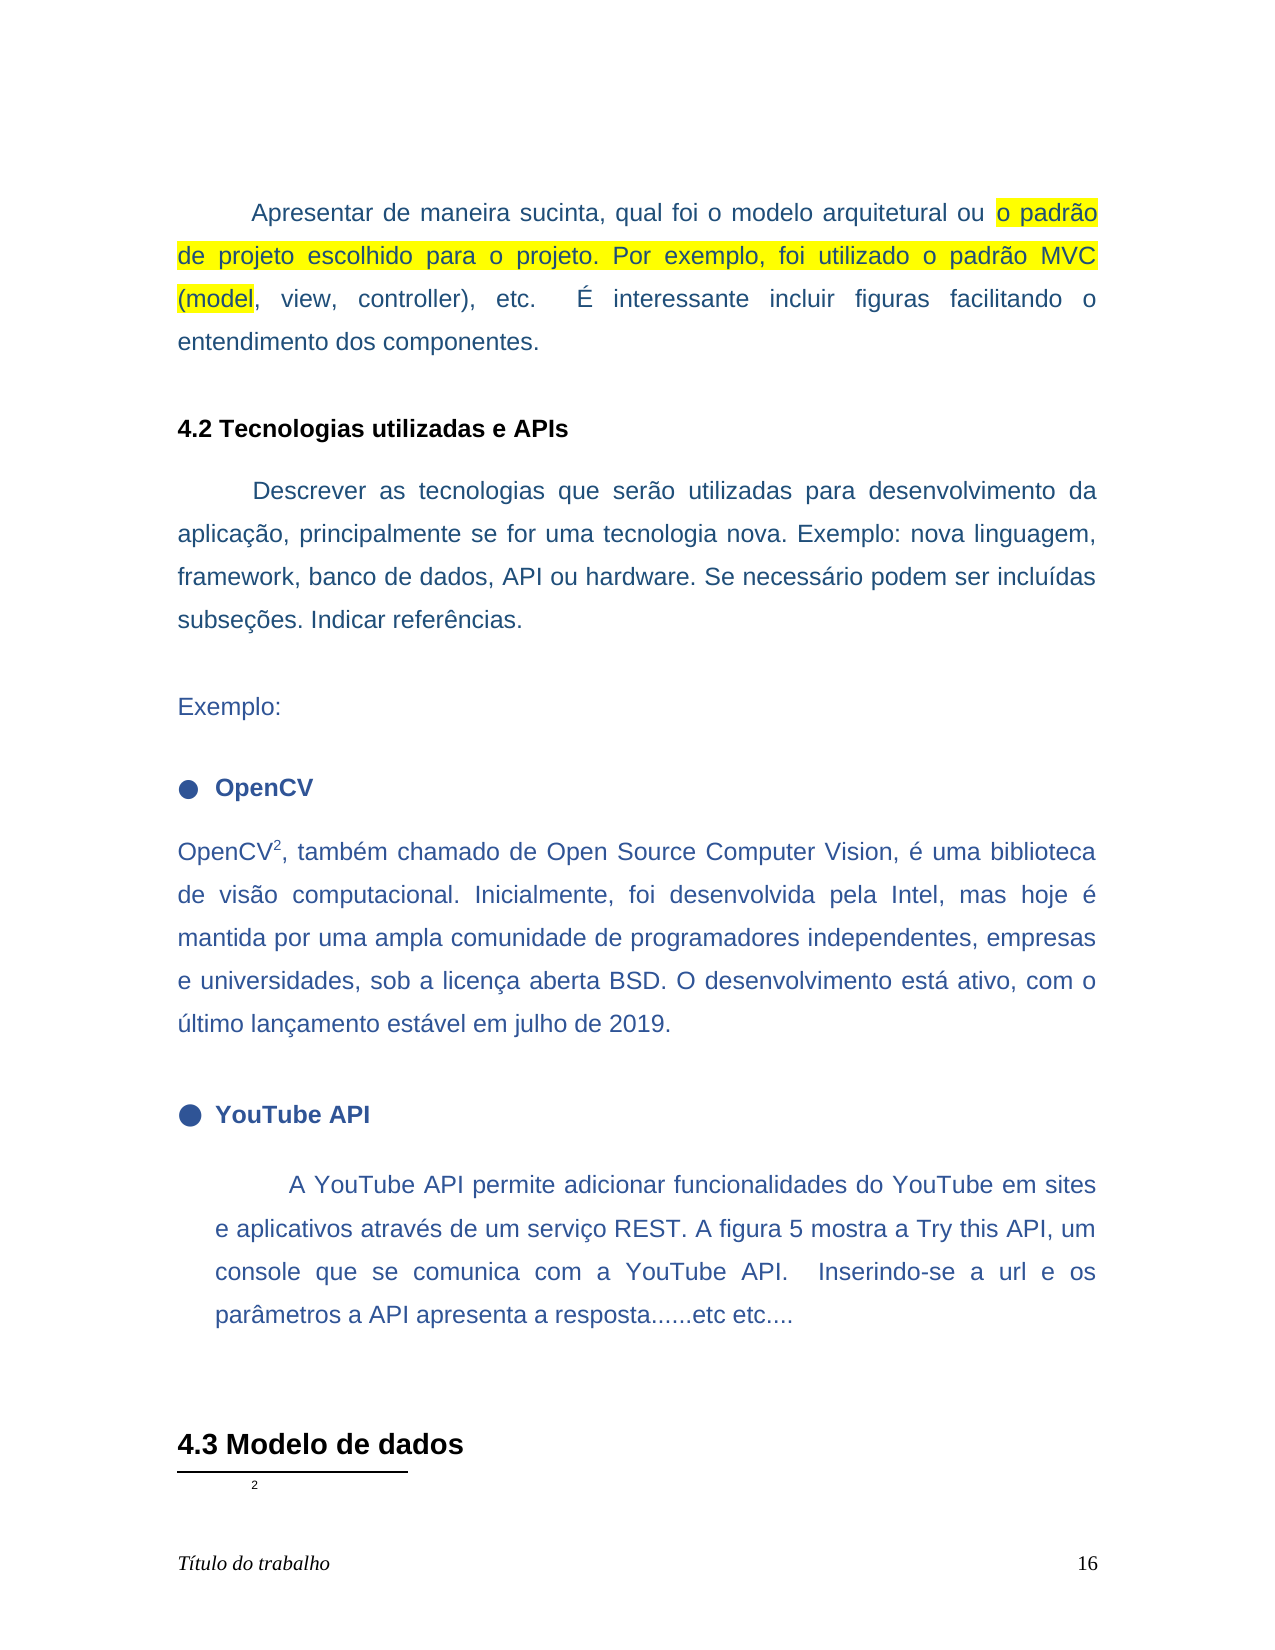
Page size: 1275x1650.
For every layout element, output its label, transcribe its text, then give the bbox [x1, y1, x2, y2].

subtitle 4.2 Tecnologias utilizadas e APIs [177, 413, 1098, 442]
text Apresentar de maneira sucinta, qual foi o modelo arquitetural ou o padrão de projeto escolhido para o projeto. Por exemplo, foi utilizado o padrão MVC (model, view, controller), etc. É interessante incluir figuras facilitando o entendimento dos componentes. [177, 198, 1098, 241]
list OpenCV [177, 759, 1098, 811]
text OpenCV, também chamado de Open Source Computer Vision, é uma biblioteca de visão computacional. Inicialmente, foi desenvolvida pela Intel, mas hoje é mantida por uma ampla comunidade de programadores independentes, empresas e universidades, sob a licença aberta BSD. O desenvolvimento está ativo, com o último lançamento estável em julho de 2019. [177, 836, 1098, 1038]
title YouTube API [177, 1081, 1098, 1141]
text Descrever as tecnologias que serão utilizadas para desenvolvimento da aplicação, principalmente se for uma tecnologia nova. Exemplo: nova linguagem, framework, banco de dados, API ou hardware. Se necessário podem ser incluídas subseções. Indicar referências. [177, 476, 1098, 634]
title 4.3 Modelo de dados [177, 1427, 1098, 1460]
text Apresentar de maneira sucinta, qual foi o modelo arquitetural ou o padrão de projeto escolhido para o projeto. Por exemplo, foi utilizado o padrão MVC (model, view, controller), etc. É interessante incluir figuras facilitando o entendimento dos componentes. [177, 270, 1098, 356]
text A YouTube API permite adicionar funcionalidades do YouTube em sites e aplicativos através de um serviço REST. A figura 5 mostra a Try this API, um console que se comunica com a YouTube API. Inserindo-se a url e os parâmetros a API apresenta a resposta......etc etc.... [215, 1171, 1098, 1329]
text Exemplo: [177, 691, 1098, 720]
